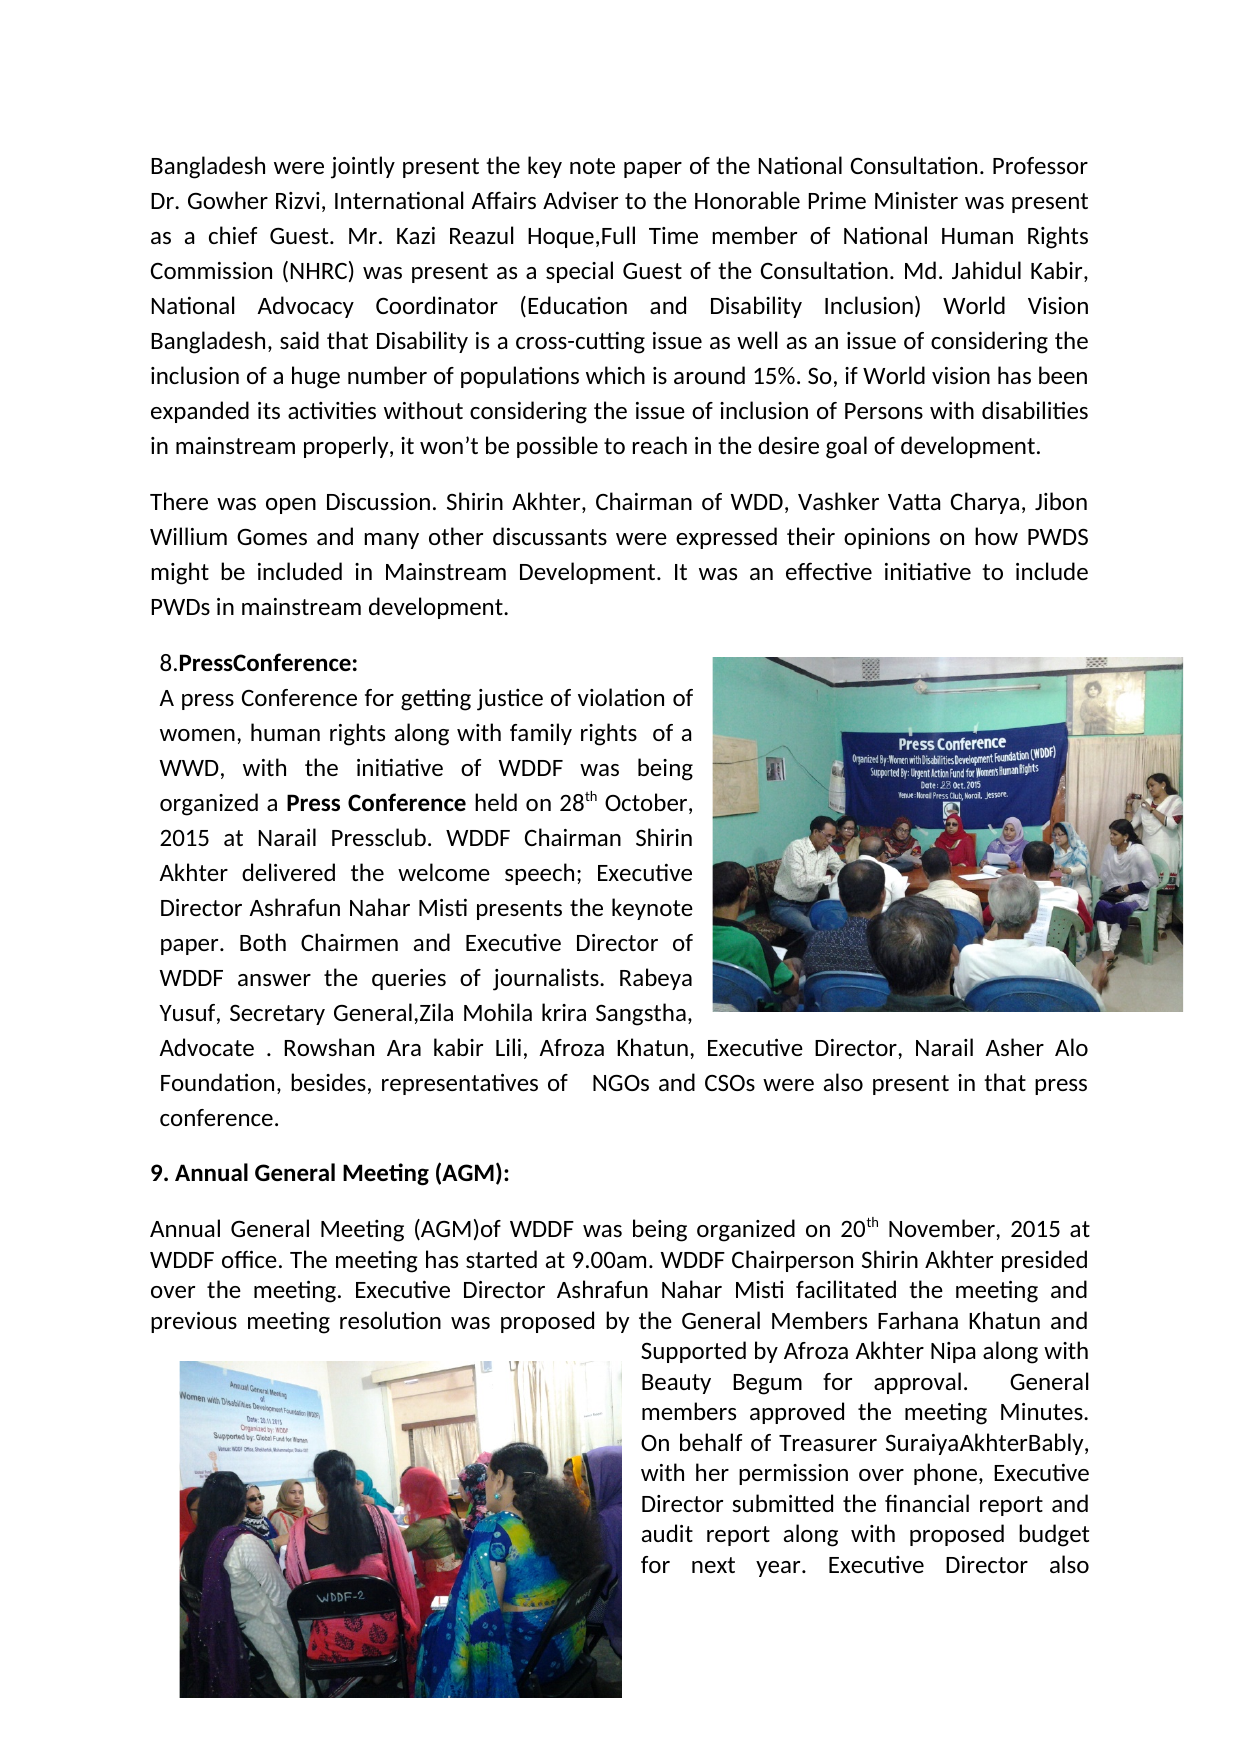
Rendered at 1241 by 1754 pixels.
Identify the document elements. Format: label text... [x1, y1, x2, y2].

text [150, 1213, 1090, 1579]
picture [711, 657, 1183, 1011]
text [150, 150, 1090, 461]
text 9. Annual General Meeting (AGM): [150, 1157, 1090, 1188]
text There was open Discussion. Shirin Akhter, Chairman of WDD, Vashker Vatta Charya, Jibon Willium Gomes and many other discussants were expressed their opinions on how PWDS might be included in Mainstream Development. It was an effective initiative to include PWDs in mainstream development. [150, 486, 1090, 621]
picture [178, 1361, 622, 1696]
